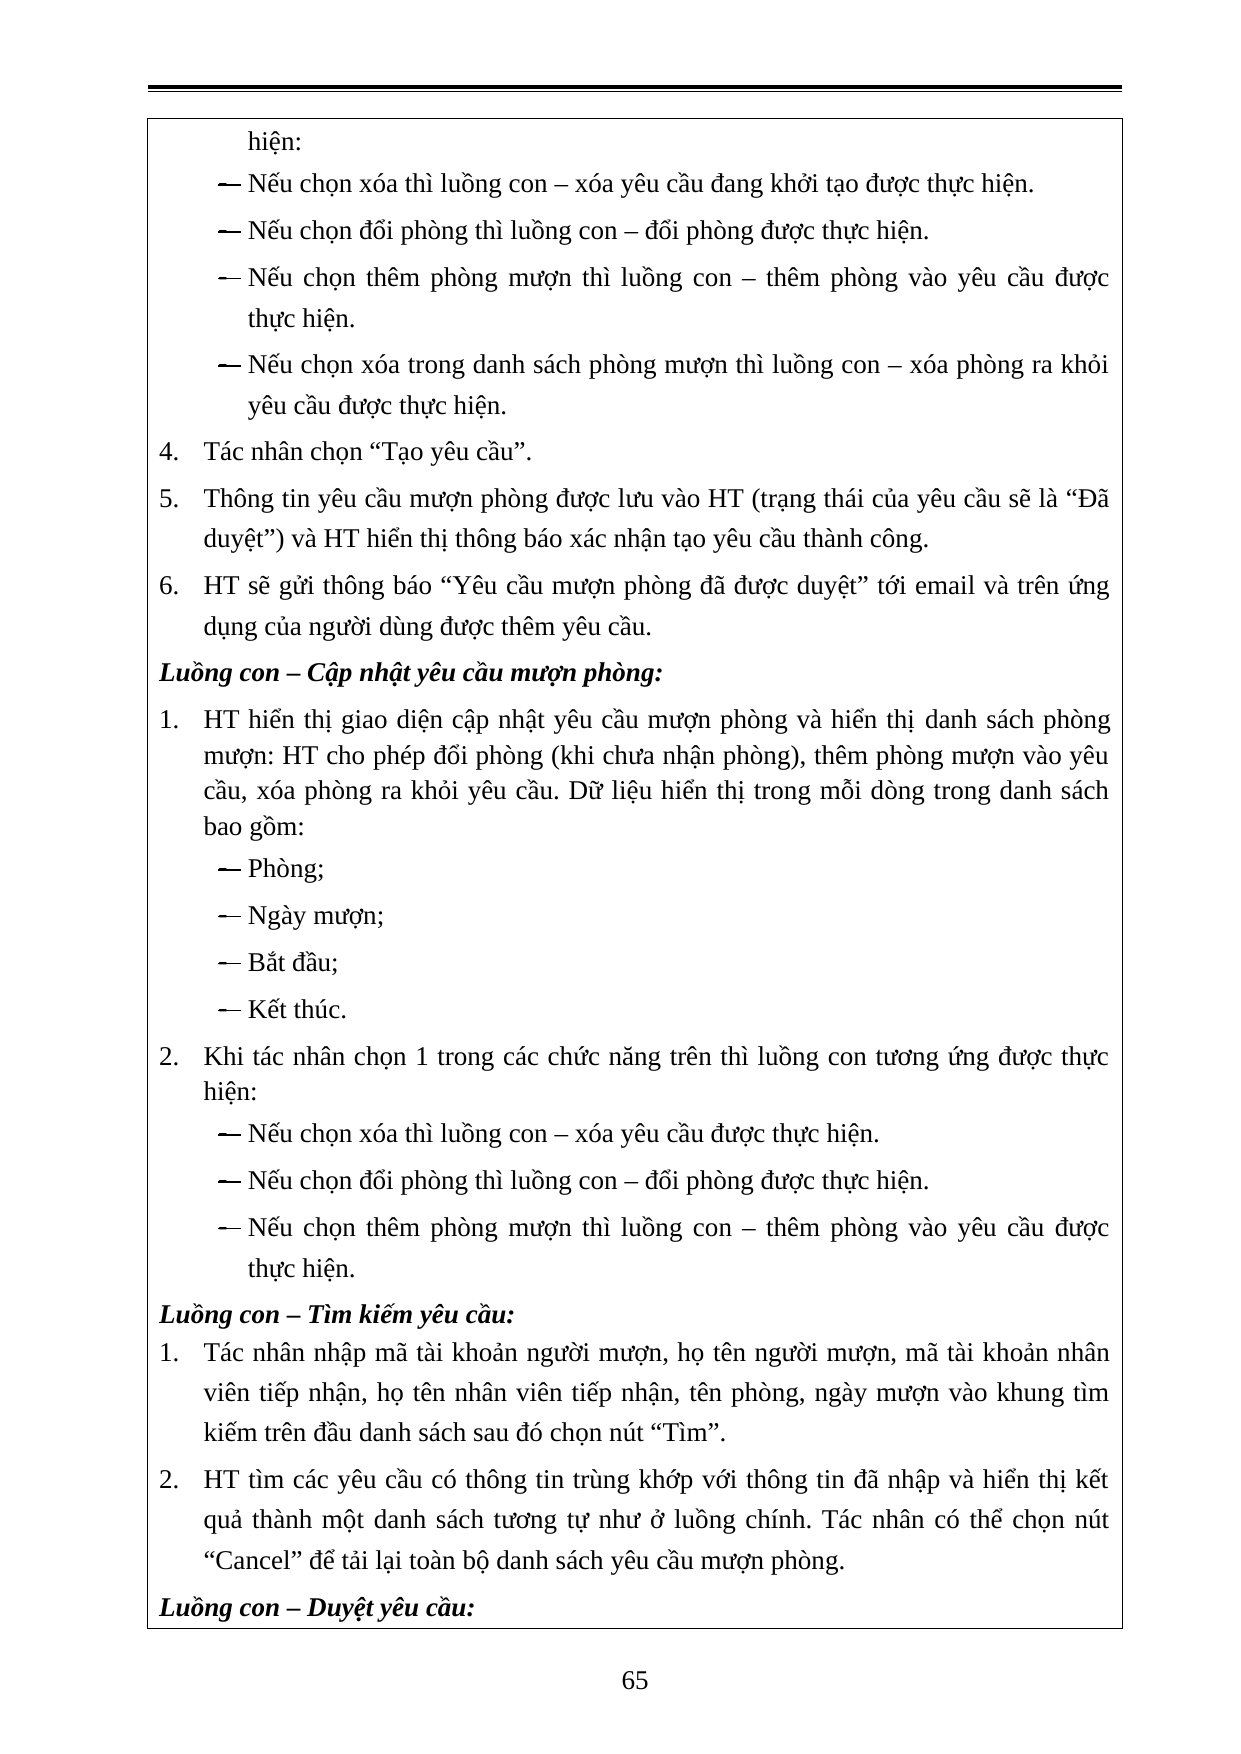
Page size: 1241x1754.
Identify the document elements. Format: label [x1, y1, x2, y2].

table_cell [148, 119, 1122, 1628]
